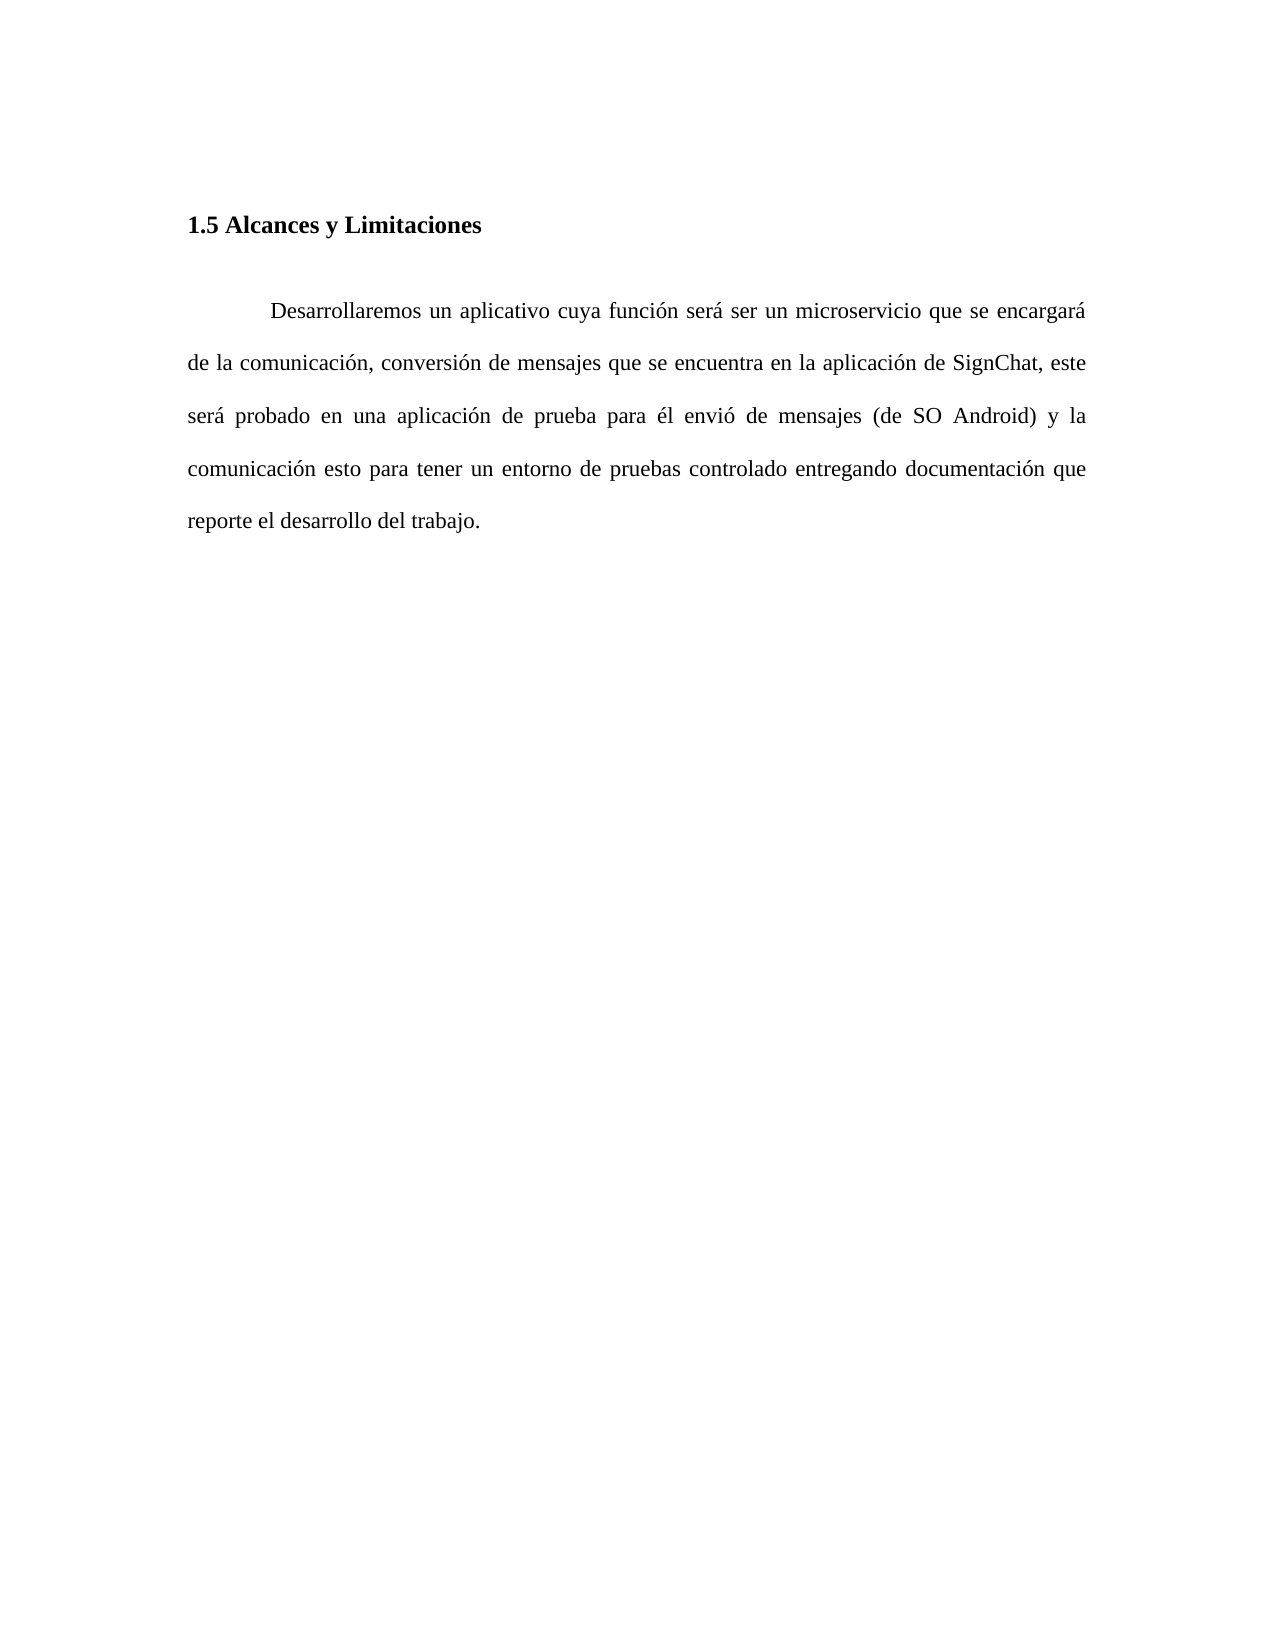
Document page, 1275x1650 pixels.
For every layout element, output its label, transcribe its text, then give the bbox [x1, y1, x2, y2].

text Desarrollaremos un aplicativo cuya función será ser un microservicio que se encargará de la comunicación, conversión de mensajes que se encuentra en la aplicación de SignChat, este será probado en una aplicación de prueba para él envió de mensajes (de SO Android) y la comunicación esto para tener un entorno de pruebas controlado entregando documentación que reporte el desarrollo del trabajo. [187, 297, 1087, 534]
subtitle 1.5 Alcances y Limitaciones [187, 210, 1087, 239]
